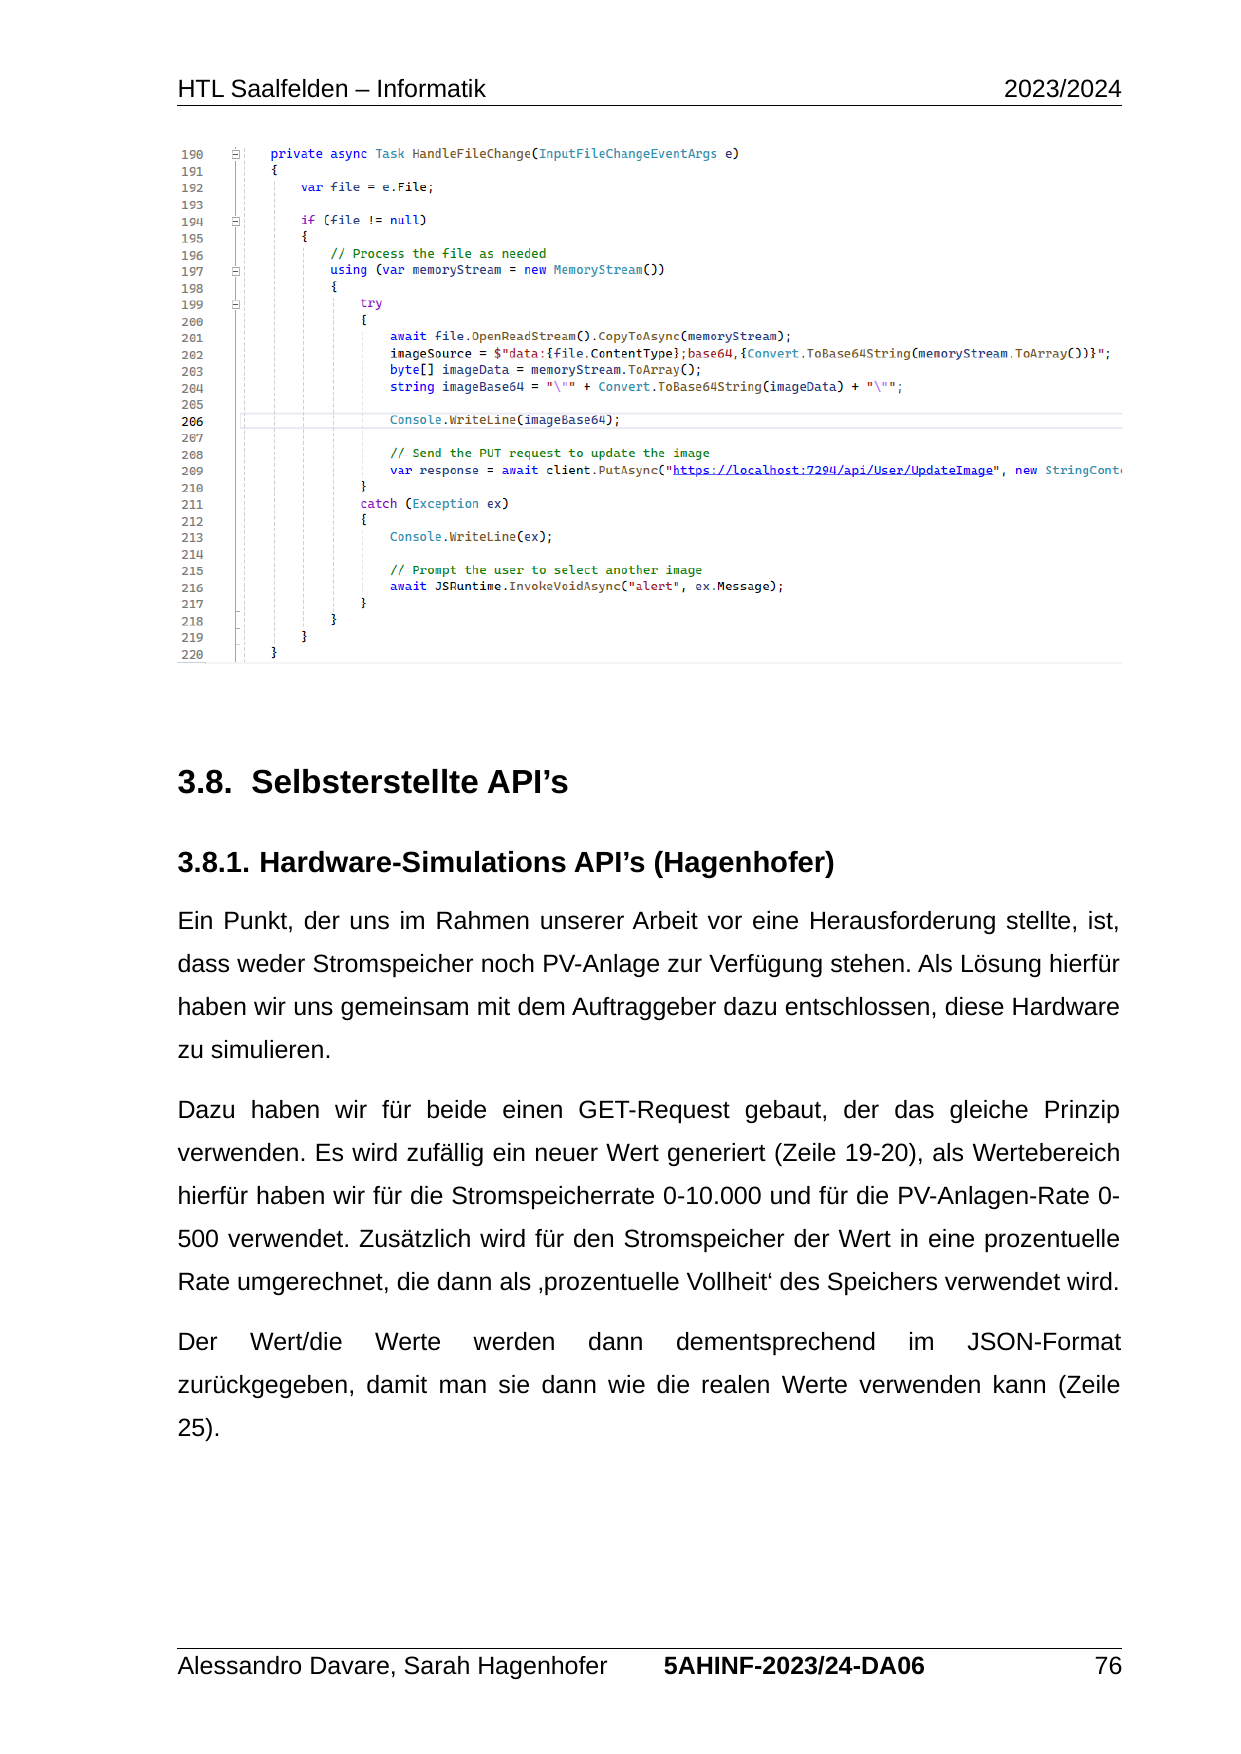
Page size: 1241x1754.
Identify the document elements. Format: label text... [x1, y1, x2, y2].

subtitle Hardware-Simulations API’s (Hagenhofer) [177, 845, 1122, 878]
text Dazu haben wir für beide einen GET-Request gebaut, der das gleiche Prinzip verwenden. Es wird zufällig ein neuer Wert generiert (Zeile 19-20), als Wertebereich hierfür haben wir für die Stromspeicherrate 0-10.000 und für die PV-Anlagen-Rate 0-500 verwendet. Zusätzlich wird für den Stromspeicher der Wert in eine prozentuelle Rate umgerechnet, die dann als ‚prozentuelle Vollheit‘ des Speichers verwendet wird. [177, 1095, 1122, 1296]
picture [177, 147, 1123, 664]
subtitle Selbsterstellte API’s [177, 762, 1122, 801]
text Ein Punkt, der uns im Rahmen unserer Arbeit vor eine Herausforderung stellte, ist, dass weder Stromspeicher noch PV-Anlage zur Verfügung stehen. Als Lösung hierfür haben wir uns gemeinsam mit dem Auftraggeber dazu entschlossen, diese Hardware zu simulieren. [177, 906, 1122, 1064]
text Der Wert/die Werte werden dann dementsprechend im JSON-Format zurückgegeben, damit man sie dann wie die realen Werte verwenden kann (Zeile 25). [177, 1327, 1122, 1442]
